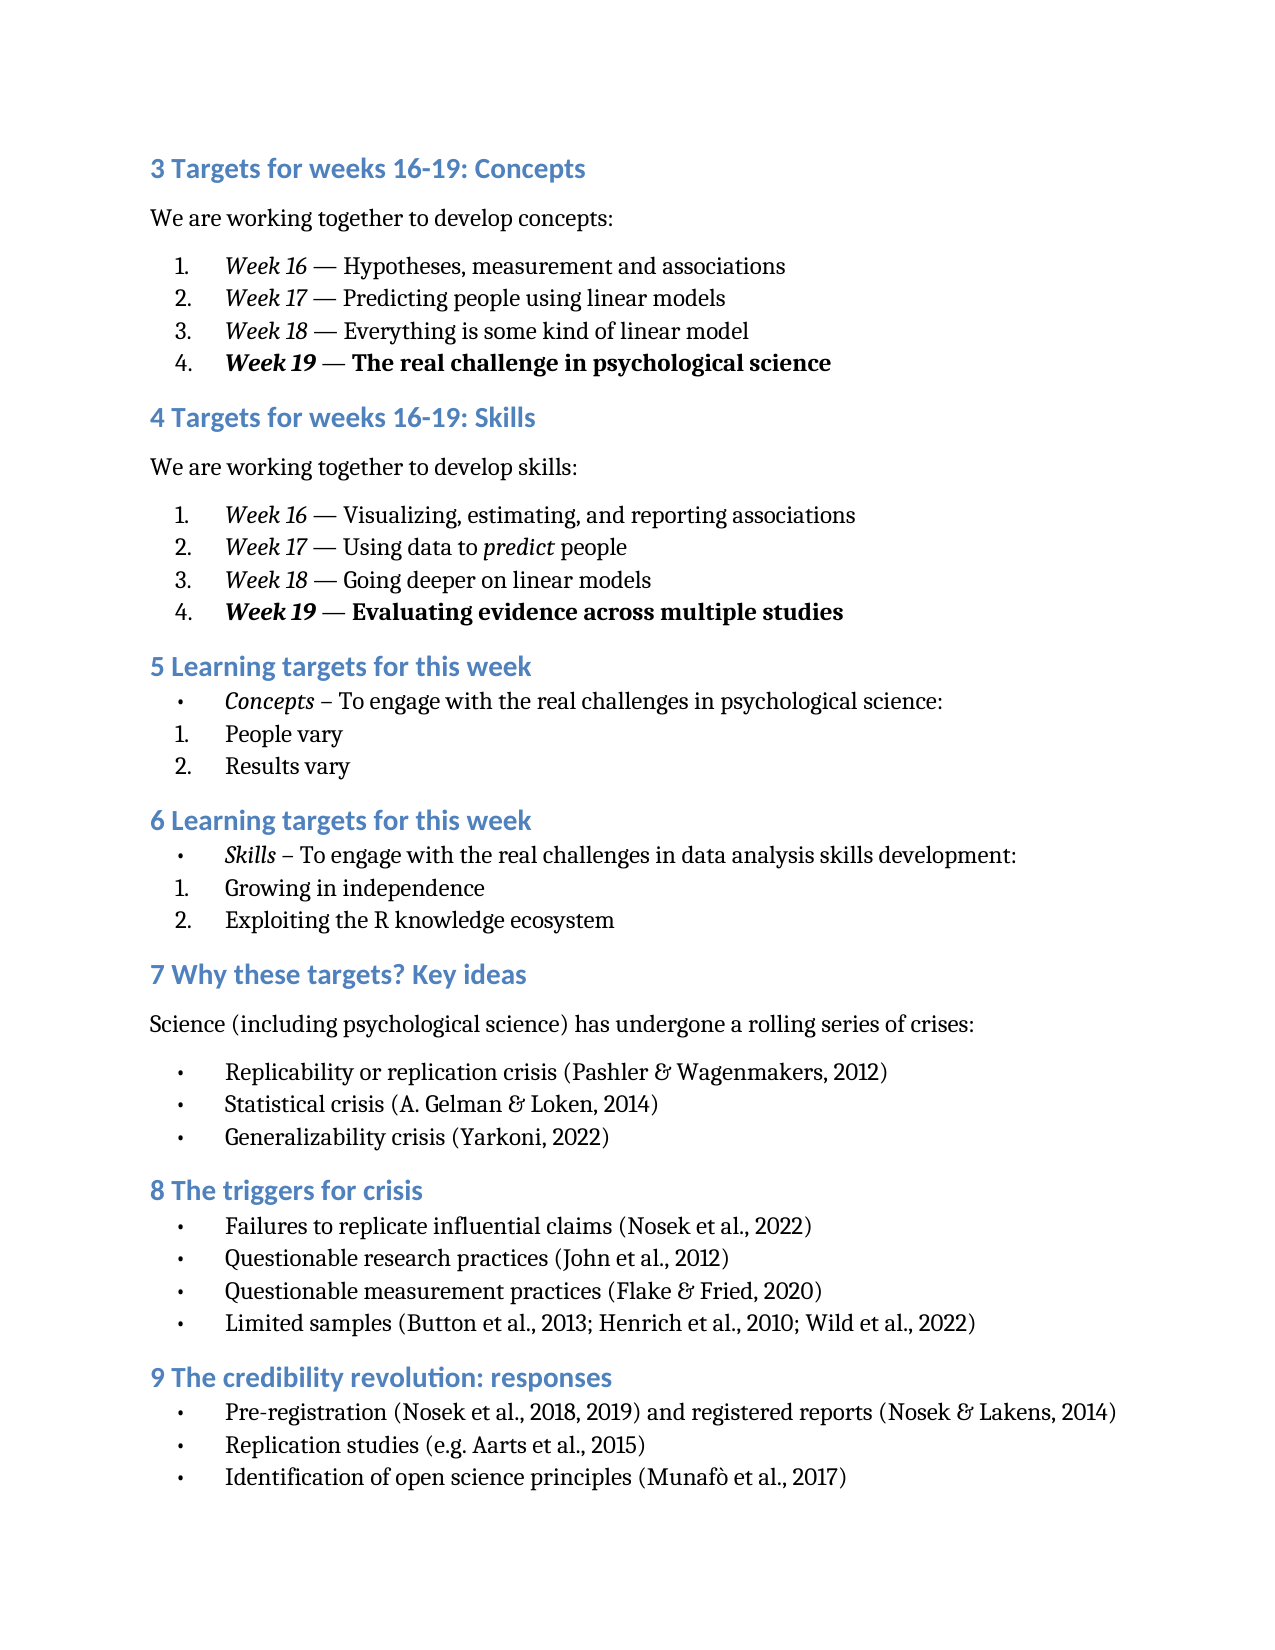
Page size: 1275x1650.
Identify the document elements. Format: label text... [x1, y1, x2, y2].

subtitle 4 Targets for weeks 16-19: Skills [150, 399, 1125, 434]
list Exploiting the R knowledge ecosystem [175, 906, 1125, 935]
list Pre-registration (Nosek et al., 2018, 2019) and registered reports (Nosek & Lakens, 2014) [175, 1398, 1125, 1427]
list Skills – To engage with the real challenges in data analysis skills development: [175, 841, 1125, 870]
list Generalizability crisis (Yarkoni, 2022) [175, 1123, 1125, 1151]
subtitle 5 Learning targets for this week [150, 648, 1125, 683]
list Week 18 — Going deeper on linear models [175, 566, 1125, 594]
subtitle 9 The credibility revolution: responses [150, 1359, 1125, 1394]
list Week 18 — Everything is some kind of linear model [175, 317, 1125, 346]
list Concepts – To engage with the real challenges in psychological science: [175, 687, 1125, 716]
list Identification of open science principles (Munafò et al., 2017) [175, 1463, 1125, 1492]
list Replicability or replication crisis (Pashler & Wagenmakers, 2012) [175, 1058, 1125, 1086]
subtitle 7 Why these targets? Key ideas [150, 956, 1125, 991]
subtitle 8 The triggers for crisis [150, 1172, 1125, 1208]
list Limited samples (Button et al., 2013; Henrich et al., 2010; Wild et al., 2022) [175, 1309, 1125, 1338]
list Results vary [175, 752, 1125, 781]
list Failures to replicate influential claims (Nosek et al., 2022) [175, 1212, 1125, 1240]
list Questionable measurement practices (Flake & Fried, 2020) [175, 1277, 1125, 1305]
text We are working together to develop skills: [150, 453, 1125, 482]
list People vary [175, 720, 1125, 748]
list Questionable research practices (John et al., 2012) [175, 1244, 1125, 1273]
list Week 17 — Predicting people using linear models [175, 284, 1125, 313]
list Growing in independence [175, 874, 1125, 902]
list Week 16 — Hypotheses, measurement and associations [175, 252, 1125, 281]
list Statistical crisis (A. Gelman & Loken, 2014) [175, 1090, 1125, 1119]
list Week 19 — Evaluating evidence across multiple studies [175, 598, 1125, 627]
text We are working together to develop concepts: [150, 204, 1125, 233]
list Week 19 — The real challenge in psychological science [175, 349, 1125, 378]
text Science (including psychological science) has undergone a rolling series of crises: [150, 1010, 1125, 1039]
list Week 16 — Visualizing, estimating, and reporting associations [175, 501, 1125, 529]
list Week 17 — Using data to predict people [175, 533, 1125, 562]
subtitle 6 Learning targets for this week [150, 802, 1125, 837]
list Replication studies (e.g. Aarts et al., 2015) [175, 1431, 1125, 1459]
subtitle 3 Targets for weeks 16-19: Concepts [150, 150, 1125, 186]
